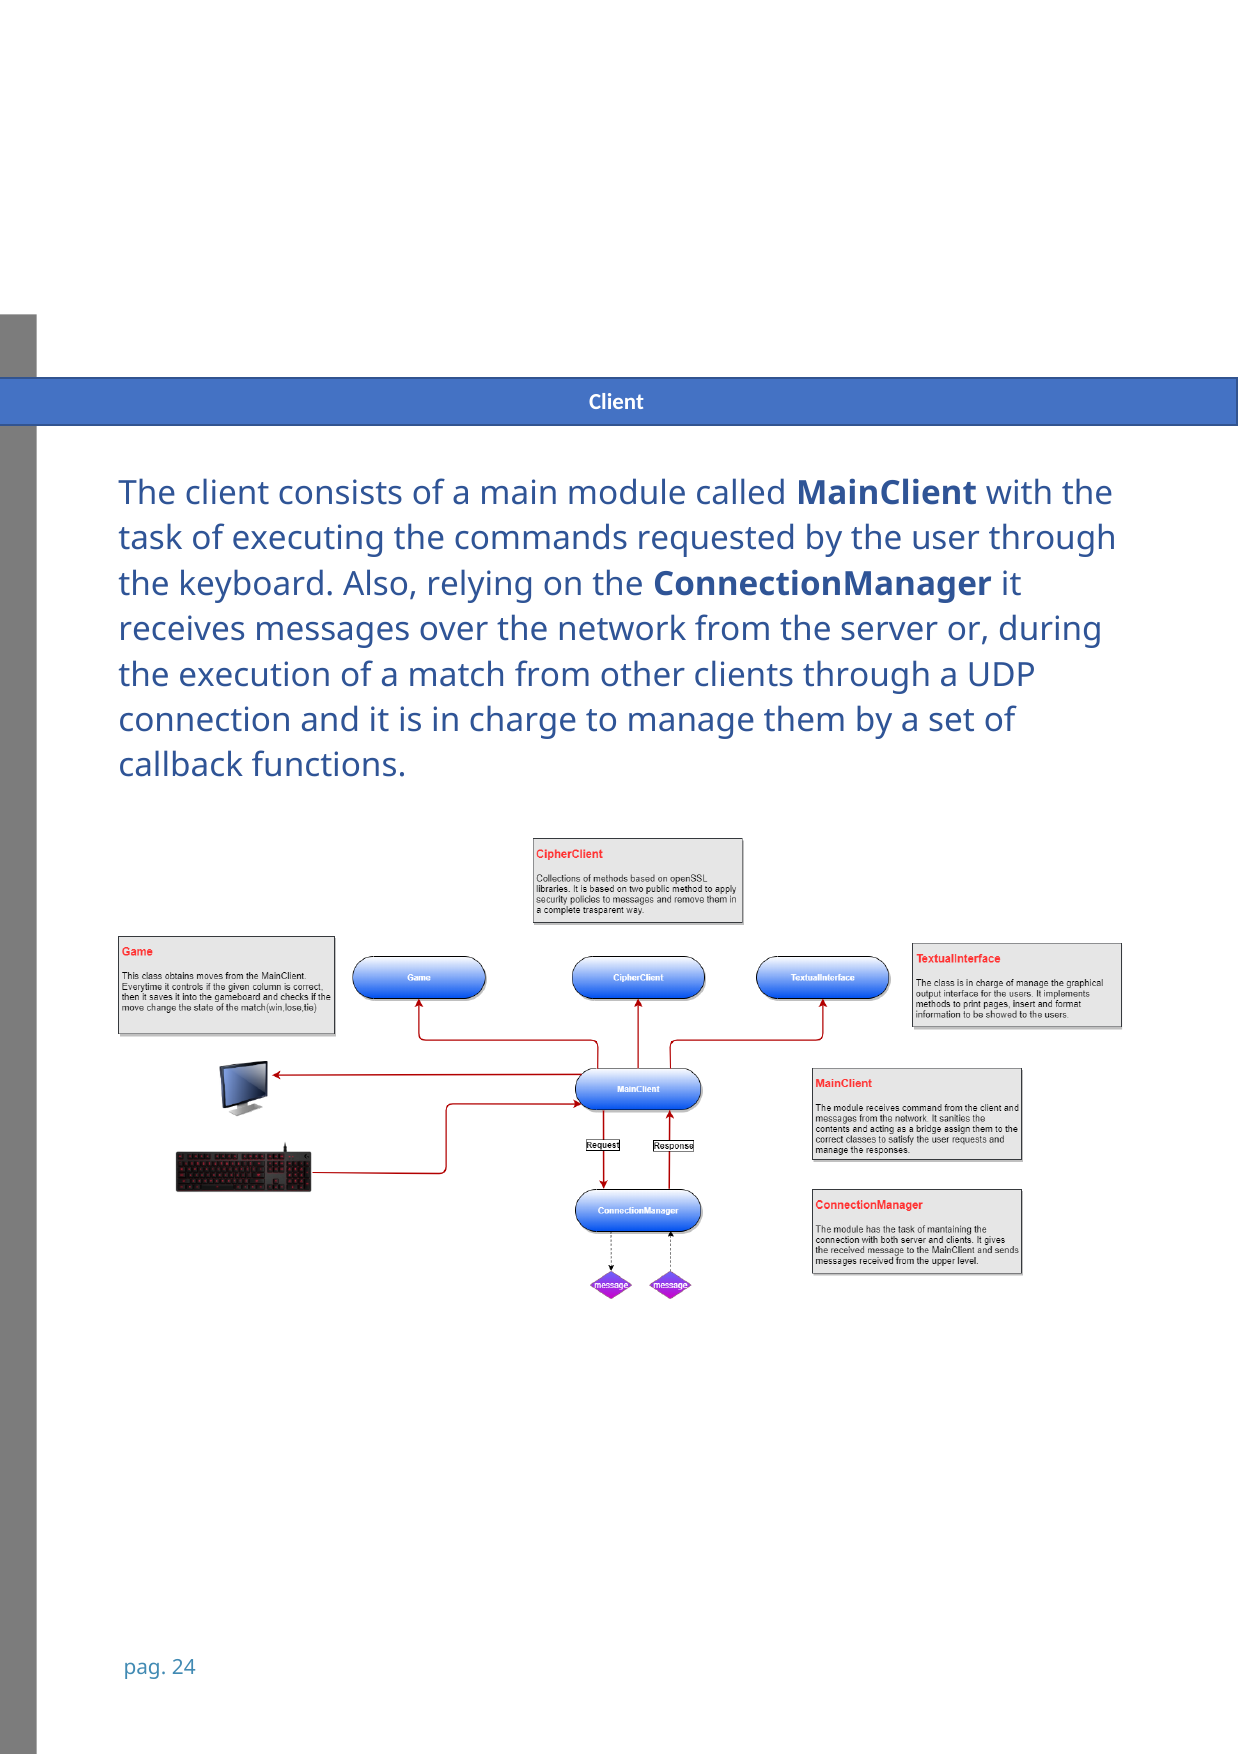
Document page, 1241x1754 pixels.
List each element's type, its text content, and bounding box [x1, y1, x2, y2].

picture [118, 832, 1123, 1299]
subtitle The client consists of a main module called MainClient with the task of executing the commands requested by the user through the keyboard. Also, relying on the ConnectionManager it receives messages over the network from the server or, during the execution of a match from other clients through a UDP connection and it is in charge to manage them by a set of callback functions. [118, 469, 1122, 787]
